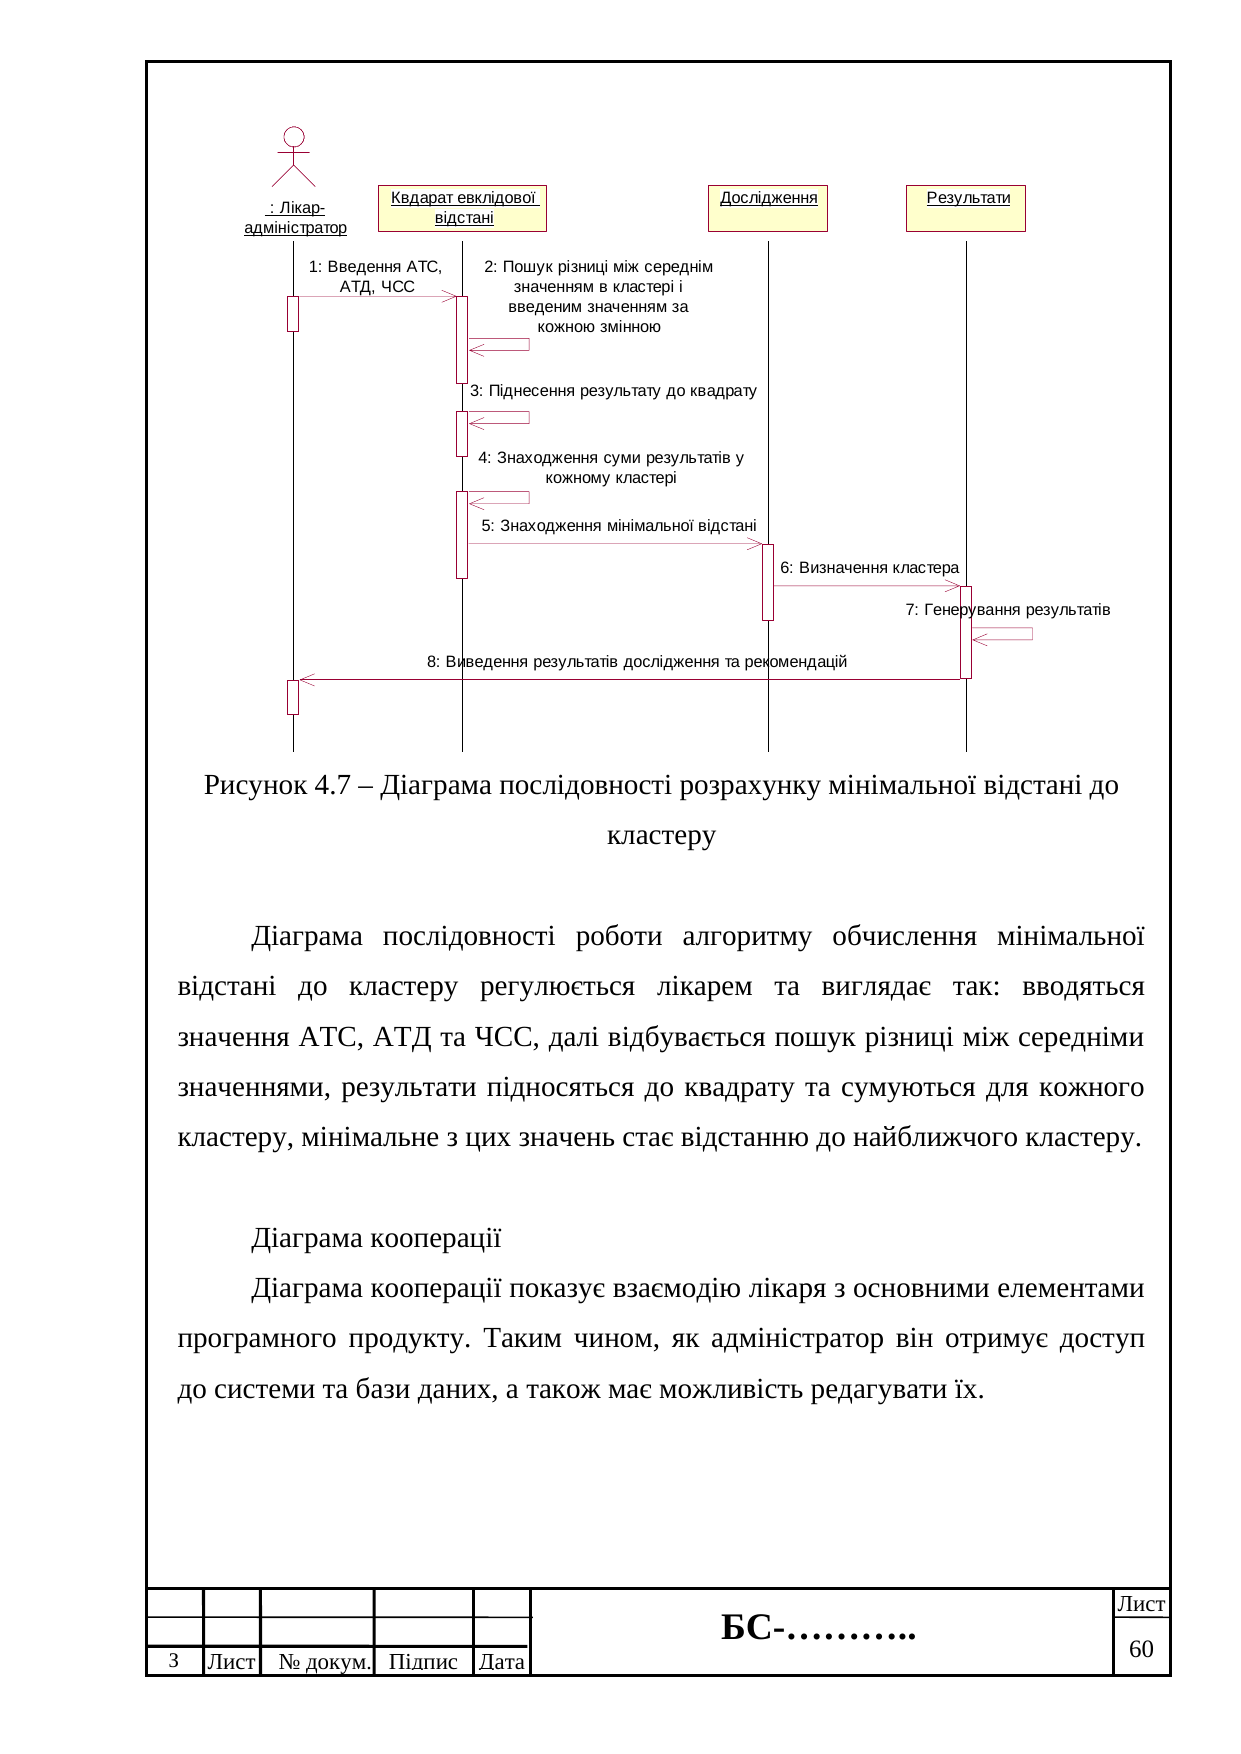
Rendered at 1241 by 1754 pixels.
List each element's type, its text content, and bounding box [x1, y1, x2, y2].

text Діаграма послідовності роботи алгоритму обчислення мінімальної відстані до кластеру регулюється лікарем та виглядає так: вводяться значення АТС, АТД та ЧСС, далі відбувається пошук різниці між середніми значеннями, результати підносяться до квадрату та сумуються для кожного кластеру, мінімальне з цих значень стає відстанню до найближчого кластеру. [177, 918, 1146, 1153]
text Діаграма кооперації [177, 1220, 1146, 1253]
text Рисунок 4.7 – Діаграма послідовності розрахунку мінімальної відстані до кластеру [177, 767, 1146, 851]
text Діаграма кооперації показує взаємодію лікаря з основними елементами програмного продукту. Таким чином, як адміністратор він отримує доступ до системи та бази даних, а також має можливість редагувати їх. [177, 1270, 1146, 1404]
